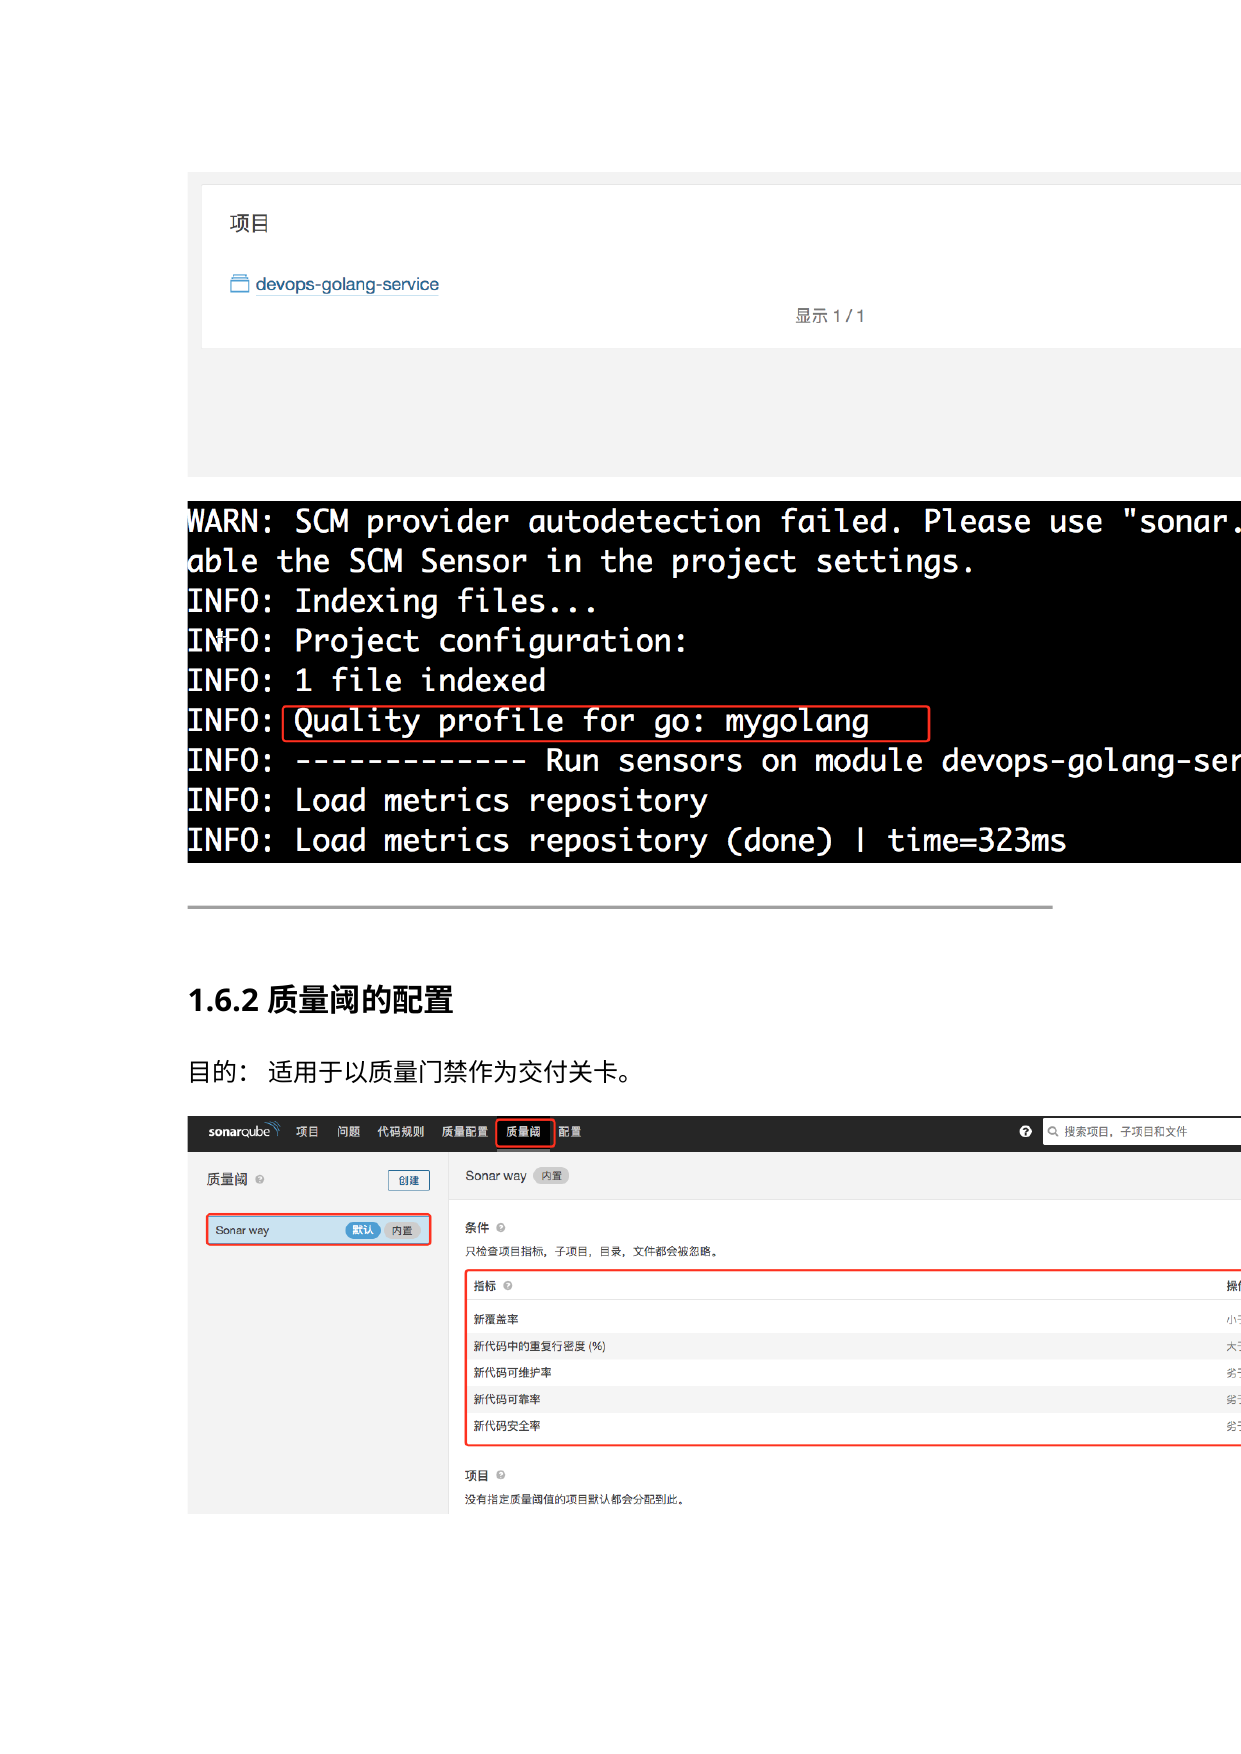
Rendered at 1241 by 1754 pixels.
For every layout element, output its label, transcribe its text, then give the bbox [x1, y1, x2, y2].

text 1.6.2 质量阈的配置 [187, 966, 1053, 1031]
text 目的： 适用于以质量门禁作为交付关卡。 [187, 1038, 1053, 1103]
picture [187, 501, 1241, 863]
picture [187, 1116, 1241, 1514]
picture [187, 172, 1241, 477]
